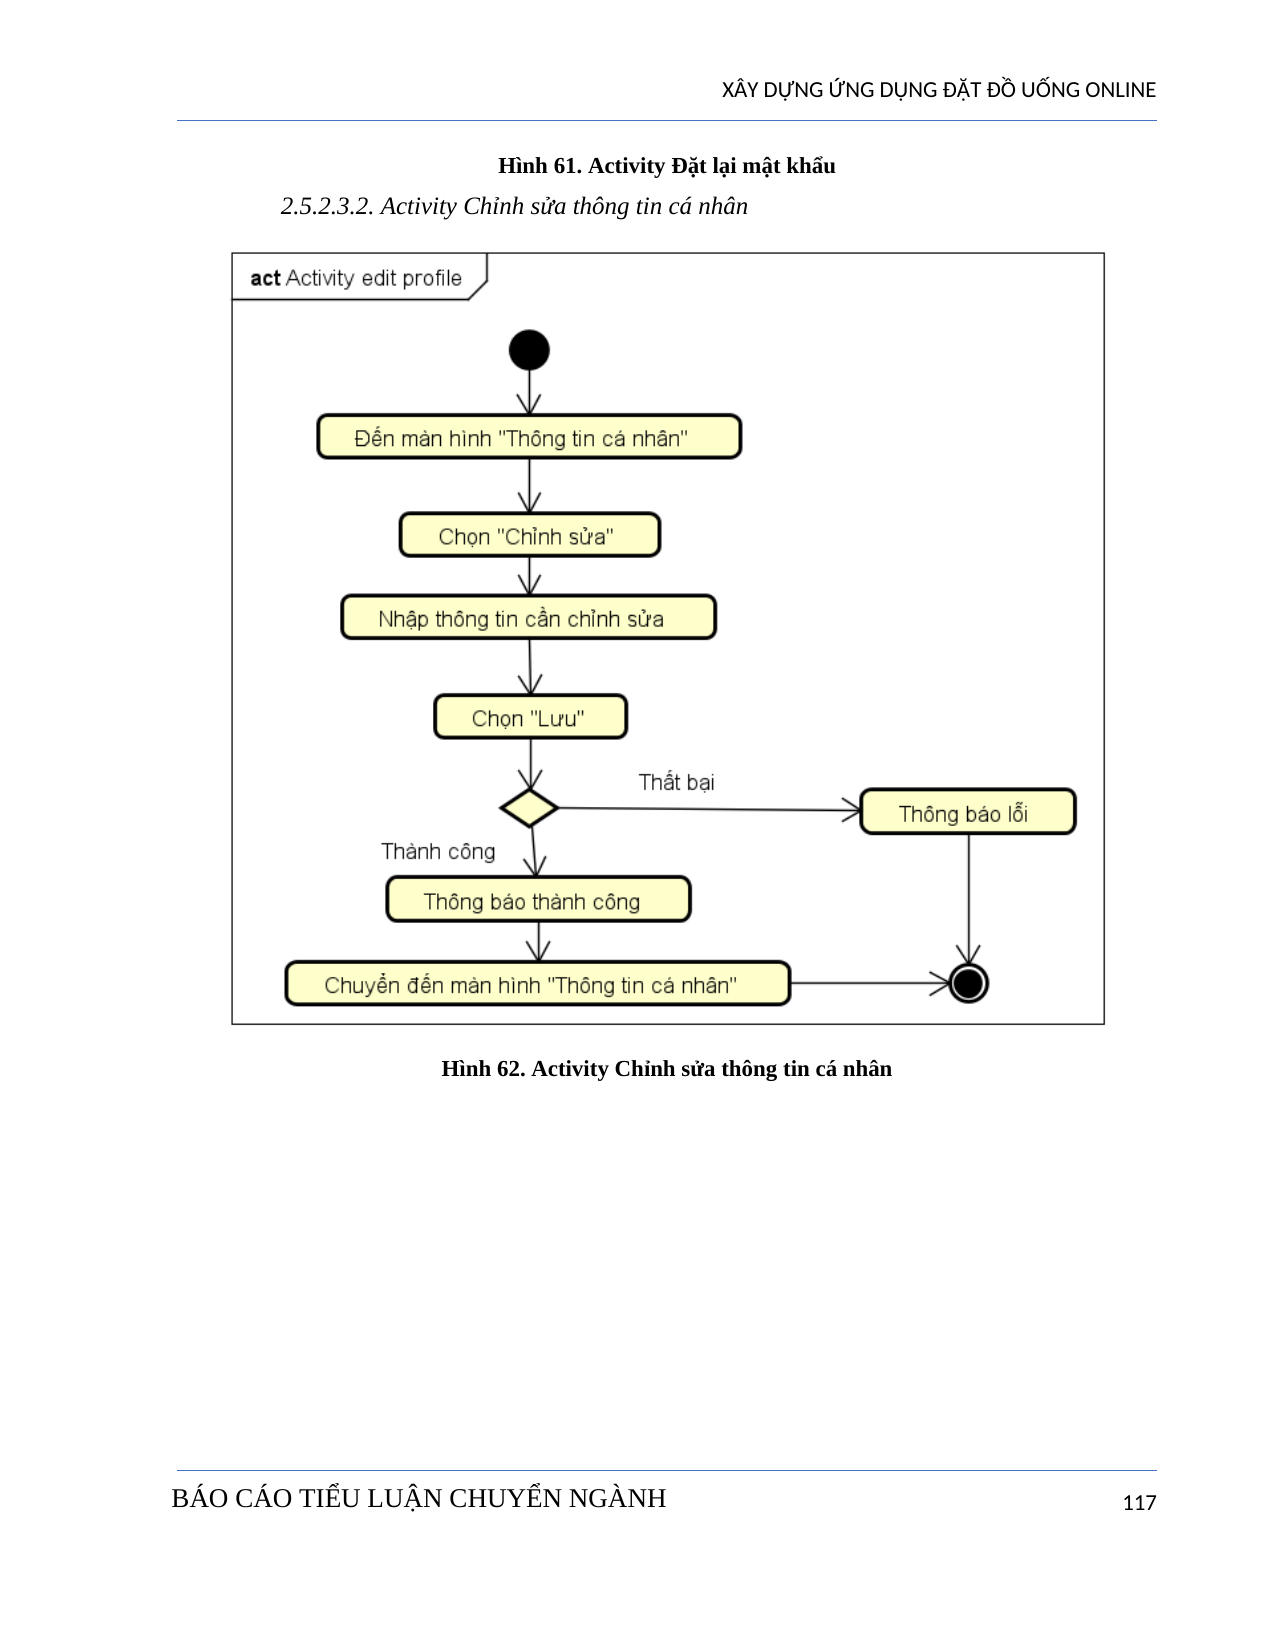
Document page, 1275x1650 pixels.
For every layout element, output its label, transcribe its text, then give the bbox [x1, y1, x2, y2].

text Hình 62. Activity Chỉnh sửa thông tin cá nhân [177, 1055, 1157, 1081]
text Hình 61. Activity Đặt lại mật khẩu [177, 152, 1157, 178]
picture [213, 234, 1121, 1041]
subtitle 2.5.2.3.2. Activity Chỉnh sửa thông tin cá nhân [281, 191, 1157, 220]
